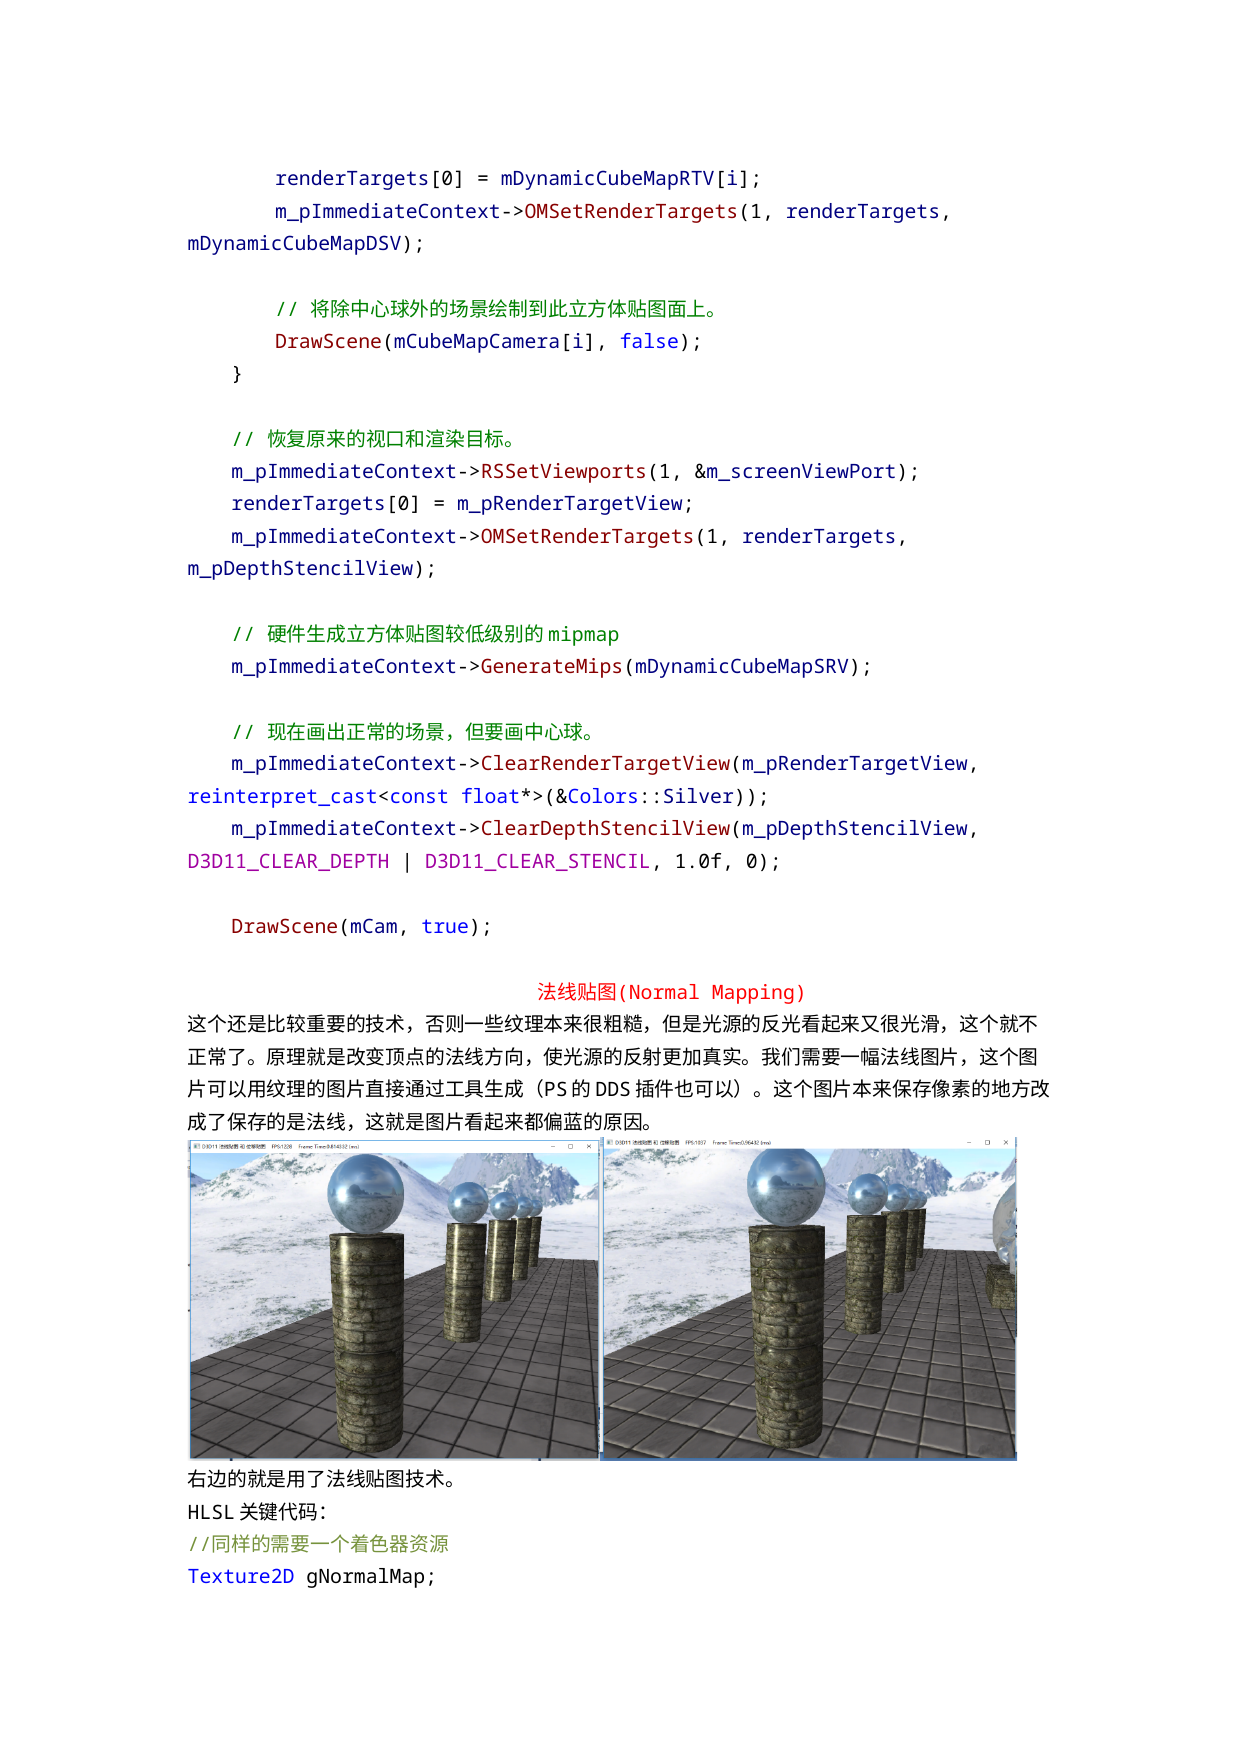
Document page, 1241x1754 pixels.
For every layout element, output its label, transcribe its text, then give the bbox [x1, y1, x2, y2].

text } [187, 357, 1053, 389]
text m_pImmediateContext->ClearDepthStencilView(m_pDepthStencilView, D3D11_CLEAR_DEPTH | D3D11_CLEAR_STENCIL, 1.0f, 0); [187, 812, 1053, 877]
text // 将除中心球外的场景绘制到此立方体贴图面上。 [187, 292, 1053, 324]
text 右边的就是用了法线贴图技术。 [187, 1462, 1053, 1494]
text DrawScene(mCam, true); [187, 909, 1053, 942]
text // 恢复原来的视口和渲染目标。 [187, 422, 1053, 454]
text // 硬件生成立方体贴图较低级别的mipmap [187, 617, 1053, 649]
text Texture2D gNormalMap; [187, 1559, 1053, 1592]
text m_pImmediateContext->OMSetRenderTargets(1, renderTargets, mDynamicCubeMapDSV); [187, 194, 1053, 259]
text renderTargets[0] = m_pRenderTargetView; [187, 487, 1053, 519]
text 这个还是比较重要的技术，否则一些纹理本来很粗糙，但是光源的反光看起来又很光滑，这个就不正常了。原理就是改变顶点的法线方向，使光源的反射更加真实。我们需要一幅法线图片，这个图片可以用纹理的图片直接通过工具生成（PS的DDS插件也可以）。这个图片本来保存像素的地方改成了保存的是法线，这就是图片看起来都偏蓝的原因。 [187, 1007, 1053, 1137]
text HLSL关键代码： [187, 1494, 1053, 1527]
text m_pImmediateContext->GenerateMips(mDynamicCubeMapSRV); [187, 649, 1053, 682]
text // 现在画出正常的场景，但要画中心球。 [187, 714, 1053, 747]
text m_pImmediateContext->ClearRenderTargetView(m_pRenderTargetView, reinterpret_cast<const float*>(&Colors::Silver)); [187, 747, 1053, 812]
text m_pImmediateContext->OMSetRenderTargets(1, renderTargets, m_pDepthStencilView); [187, 519, 1053, 584]
text //同样的需要一个着色器资源 [187, 1527, 1053, 1559]
text DrawScene(mCubeMapCamera[i], false); [187, 324, 1053, 357]
text m_pImmediateContext->RSSetViewports(1, &m_screenViewPort); [187, 454, 1053, 487]
text 法线贴图(Normal Mapping) [187, 974, 1053, 1007]
text renderTargets[0] = mDynamicCubeMapRTV[i]; [187, 162, 1053, 194]
picture [187, 1137, 1018, 1461]
